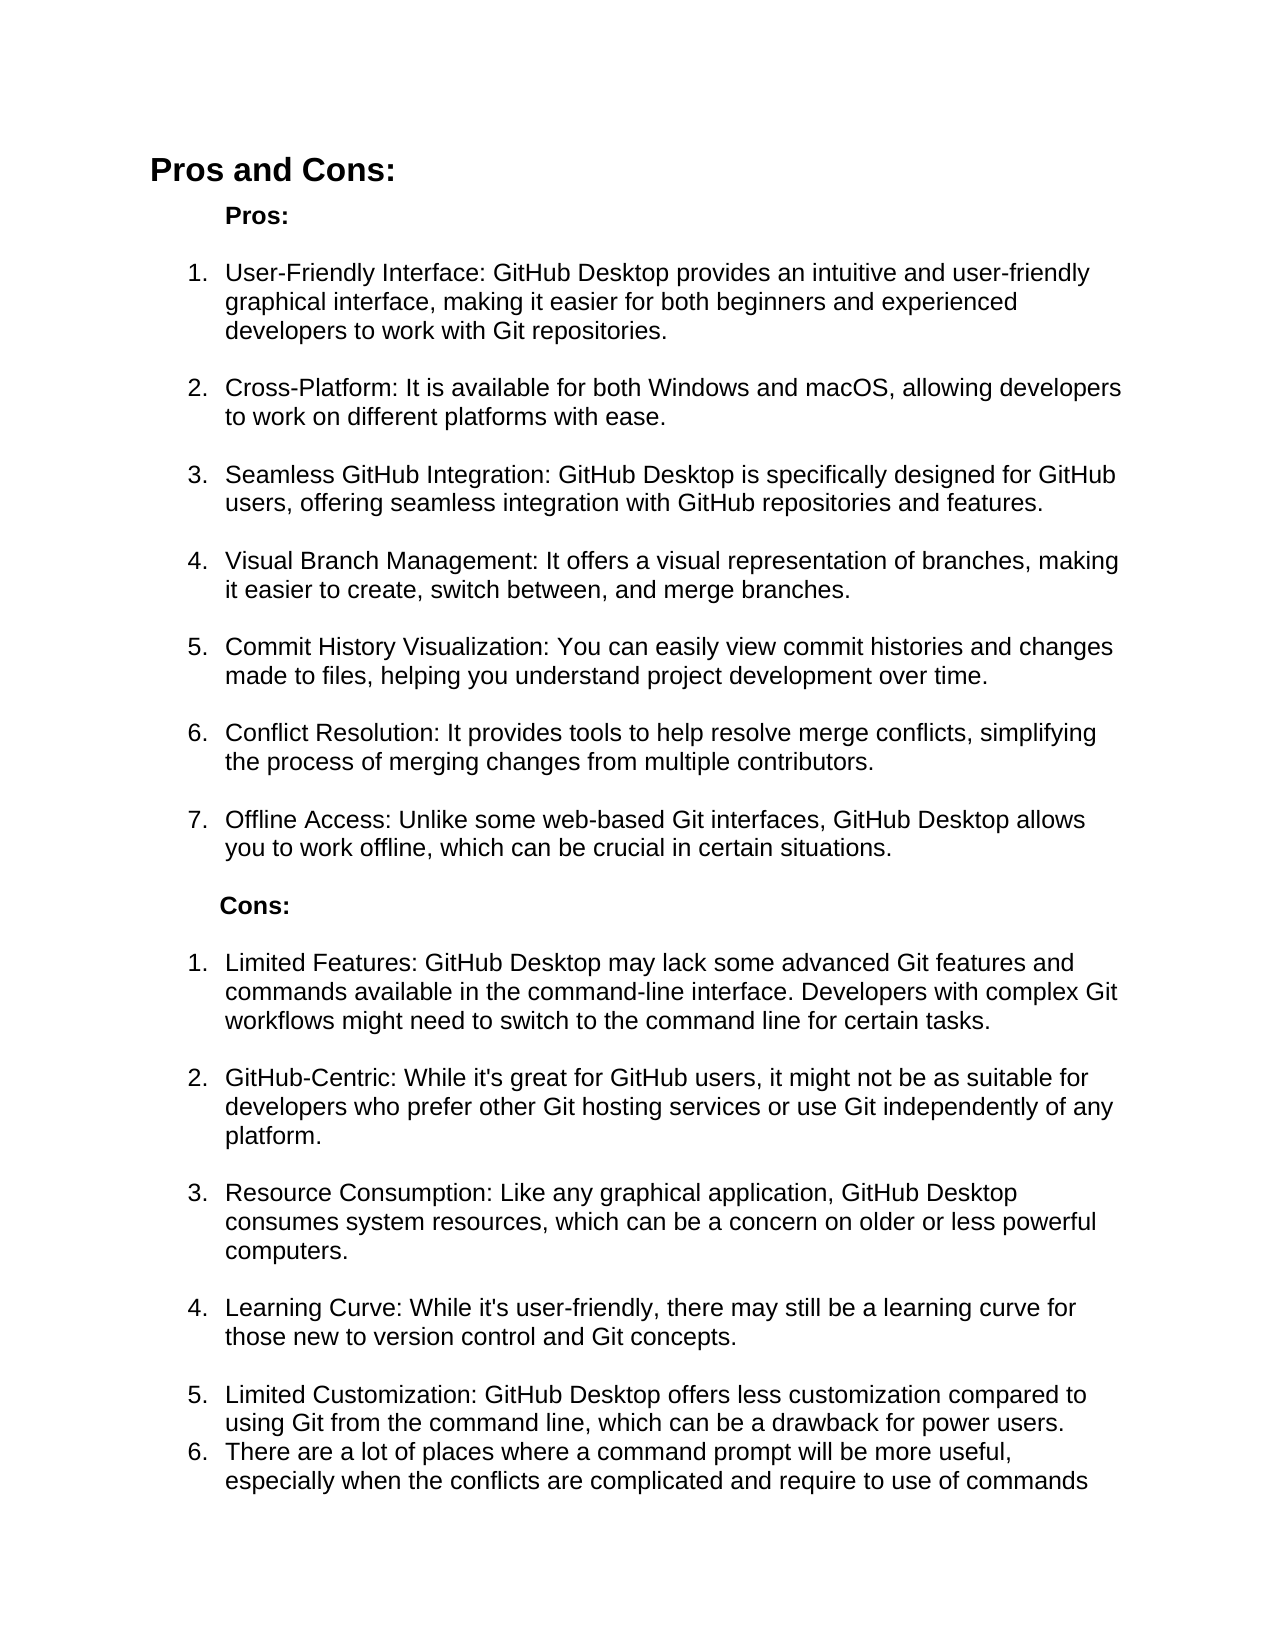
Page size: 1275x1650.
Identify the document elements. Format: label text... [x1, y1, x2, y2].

list Learning Curve: While it's user-friendly, there may still be a learning curve for those new to version control and Git concepts. [187, 1293, 1125, 1351]
list Visual Branch Management: It offers a visual representation of branches, making it easier to create, switch between, and merge branches. [187, 546, 1125, 603]
list Limited Features: GitHub Desktop may lack some advanced Git features and commands available in the command-line interface. Developers with complex Git workflows might need to switch to the command line for certain tasks. [187, 948, 1125, 1035]
list Cross-Platform: It is available for both Windows and macOS, allowing developers to work on different platforms with ease. [187, 373, 1125, 431]
list Resource Consumption: Like any graphical application, GitHub Desktop consumes system resources, which can be a concern on older or less powerful computers. [187, 1178, 1125, 1265]
list Limited Customization: GitHub Desktop offers less customization compared to using Git from the command line, which can be a drawback for power users. [187, 1380, 1125, 1437]
list Seamless GitHub Integration: GitHub Desktop is specifically designed for GitHub users, offering seamless integration with GitHub repositories and features. [187, 460, 1125, 517]
text Cons: [150, 891, 1125, 920]
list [187, 1437, 1125, 1495]
list Offline Access: Unlike some web-based Git interfaces, GitHub Desktop allows you to work offline, which can be crucial in certain situations. [187, 805, 1125, 862]
list GitHub-Centric: While it's great for GitHub users, it might not be as suitable for developers who prefer other Git hosting services or use Git independently of any platform. [187, 1063, 1125, 1150]
text Pros: [225, 201, 1125, 230]
list Conflict Resolution: It provides tools to help resolve merge conflicts, simplifying the process of merging changes from multiple contributors. [187, 718, 1125, 776]
list User-Friendly Interface: GitHub Desktop provides an intuitive and user-friendly graphical interface, making it easier for both beginners and experienced developers to work with Git repositories. [187, 258, 1125, 345]
list Commit History Visualization: You can easily view commit histories and changes made to files, helping you understand project development over time. [187, 632, 1125, 690]
subtitle Pros and Cons: [150, 150, 1125, 188]
